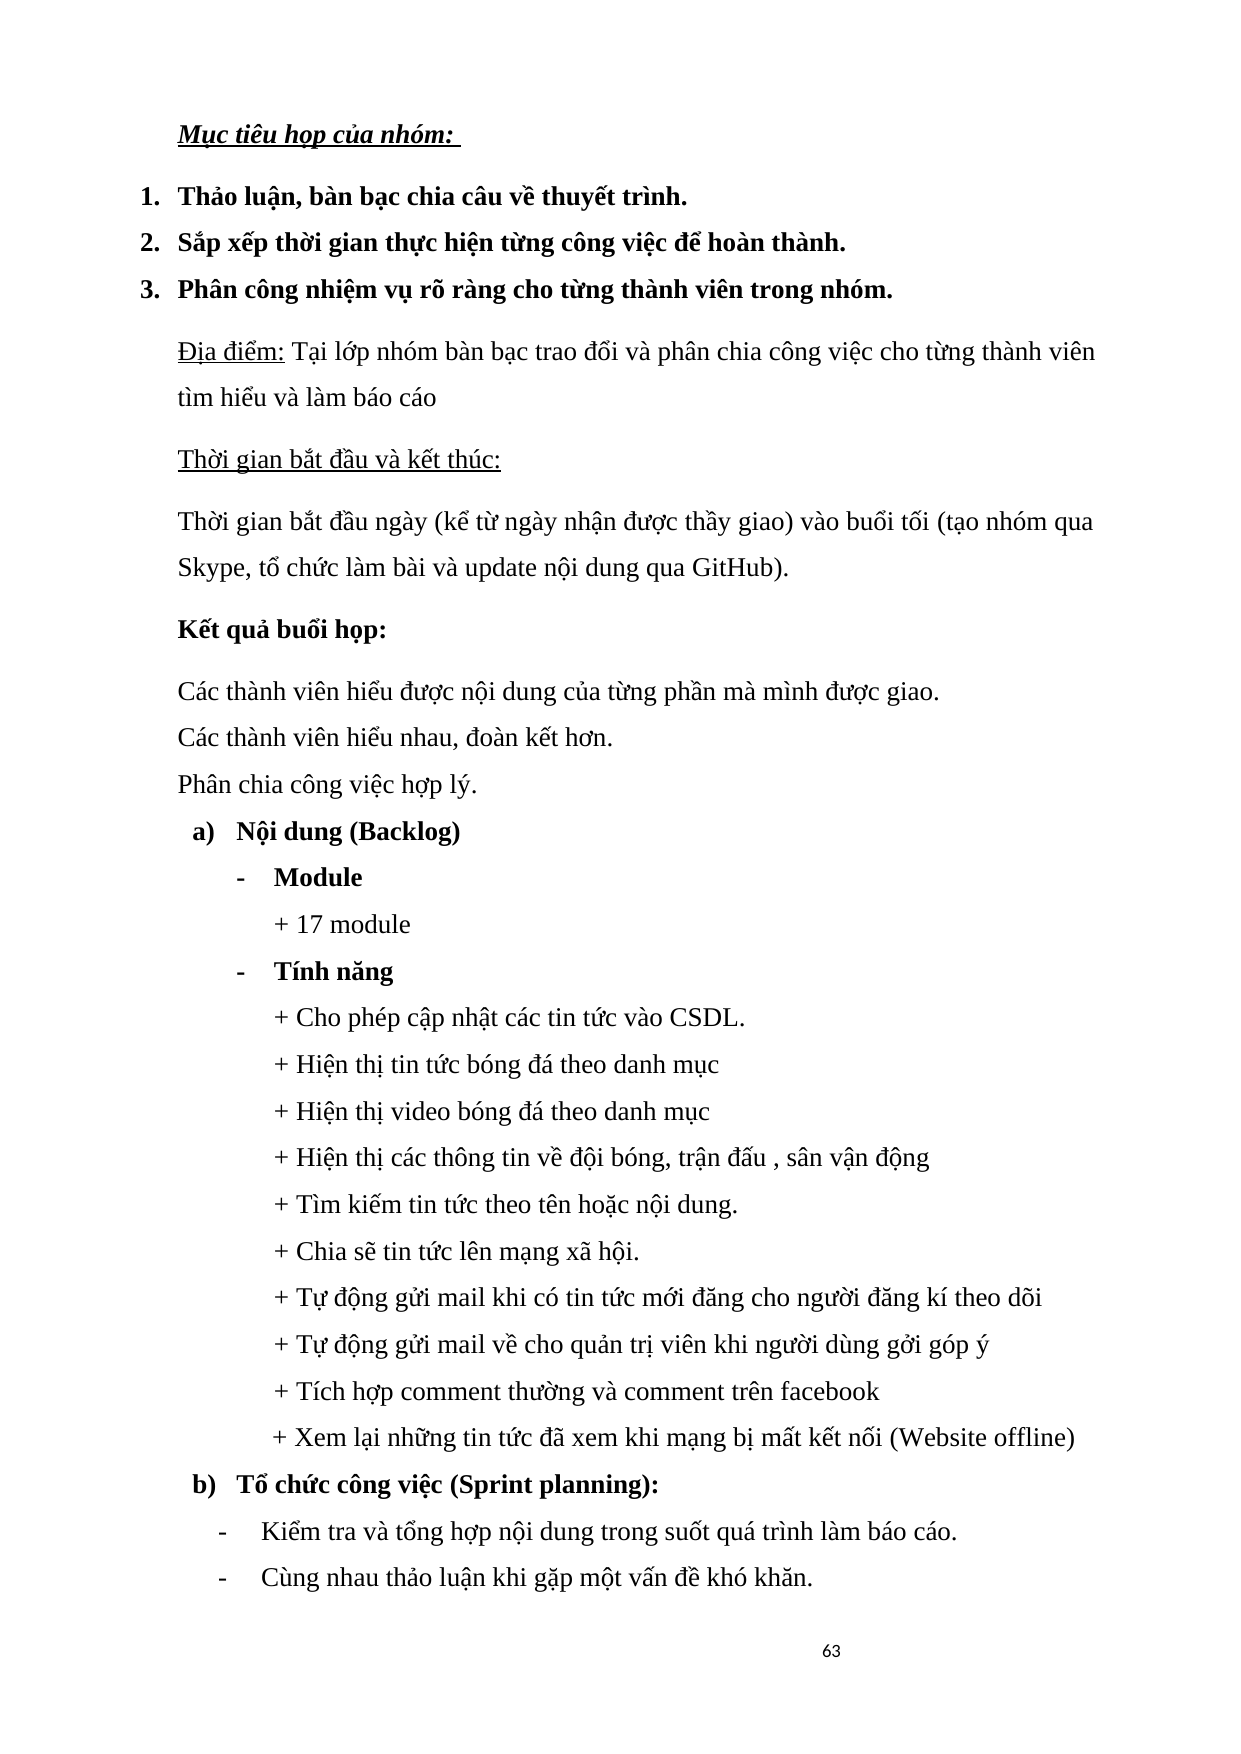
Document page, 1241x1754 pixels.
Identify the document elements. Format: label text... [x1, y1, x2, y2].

list Tổ chức công việc (Sprint planning): [192, 1468, 1122, 1499]
list + Tìm kiếm tin tức theo tên hoặc nội dung. [274, 1188, 1122, 1219]
text Mục tiêu họp của nhóm: [177, 118, 1122, 149]
list + Hiện thị tin tức bóng đá theo danh mục [274, 1048, 1122, 1079]
list + Tự động gửi mail khi có tin tức mới đăng cho người đăng kí theo dõi [274, 1281, 1122, 1313]
list Phân công nhiệm vụ rõ ràng cho từng thành viên trong nhóm. [140, 273, 1122, 304]
text - Cùng nhau thảo luận khi gặp một vấn đề khó khăn. [177, 1561, 1122, 1593]
text Thời gian bắt đầu và kết thúc: [177, 443, 1122, 474]
text Các thành viên hiểu được nội dung của từng phần mà mình được giao. [177, 675, 1122, 706]
list Kết quả buổi họp: [177, 613, 1122, 644]
list Nội dung (Backlog) [192, 815, 1122, 846]
text - Kiểm tra và tổng hợp nội dung trong suốt quá trình làm báo cáo. [177, 1515, 1122, 1546]
list + Cho phép cập nhật các tin tức vào CSDL. [274, 1001, 1122, 1033]
text Phân chia công việc hợp lý. [177, 768, 1122, 799]
text + Xem lại những tin tức đã xem khi mạng bị mất kết nối (Website offline) [177, 1421, 1122, 1453]
list + Chia sẽ tin tức lên mạng xã hội. [274, 1235, 1122, 1266]
list + Tích hợp comment thường và comment trên facebook [274, 1375, 1122, 1406]
list + Hiện thị các thông tin về đội bóng, trận đấu , sân vận động [274, 1141, 1122, 1173]
list + Hiện thị video bóng đá theo danh mục [274, 1095, 1122, 1126]
list + Tự động gửi mail về cho quản trị viên khi người dùng gởi góp ý [274, 1328, 1122, 1359]
text Địa điểm: Tại lớp nhóm bàn bạc trao đổi và phân chia công việc cho từng thành viên tìm hiểu và làm báo cáo [177, 335, 1122, 413]
text + 17 module [274, 908, 1122, 939]
text Các thành viên hiểu nhau, đoàn kết hơn. [177, 721, 1122, 753]
list Module [236, 861, 1122, 893]
text Thời gian bắt đầu ngày (kể từ ngày nhận được thầy giao) vào buổi tối (tạo nhóm qua Skype, tổ chức làm bài và update nội dung qua GitHub). [177, 505, 1122, 583]
list Thảo luận, bàn bạc chia câu về thuyết trình. [140, 180, 1122, 211]
list Sắp xếp thời gian thực hiện từng công việc để hoàn thành. [140, 226, 1122, 258]
list Tính năng [236, 955, 1122, 986]
